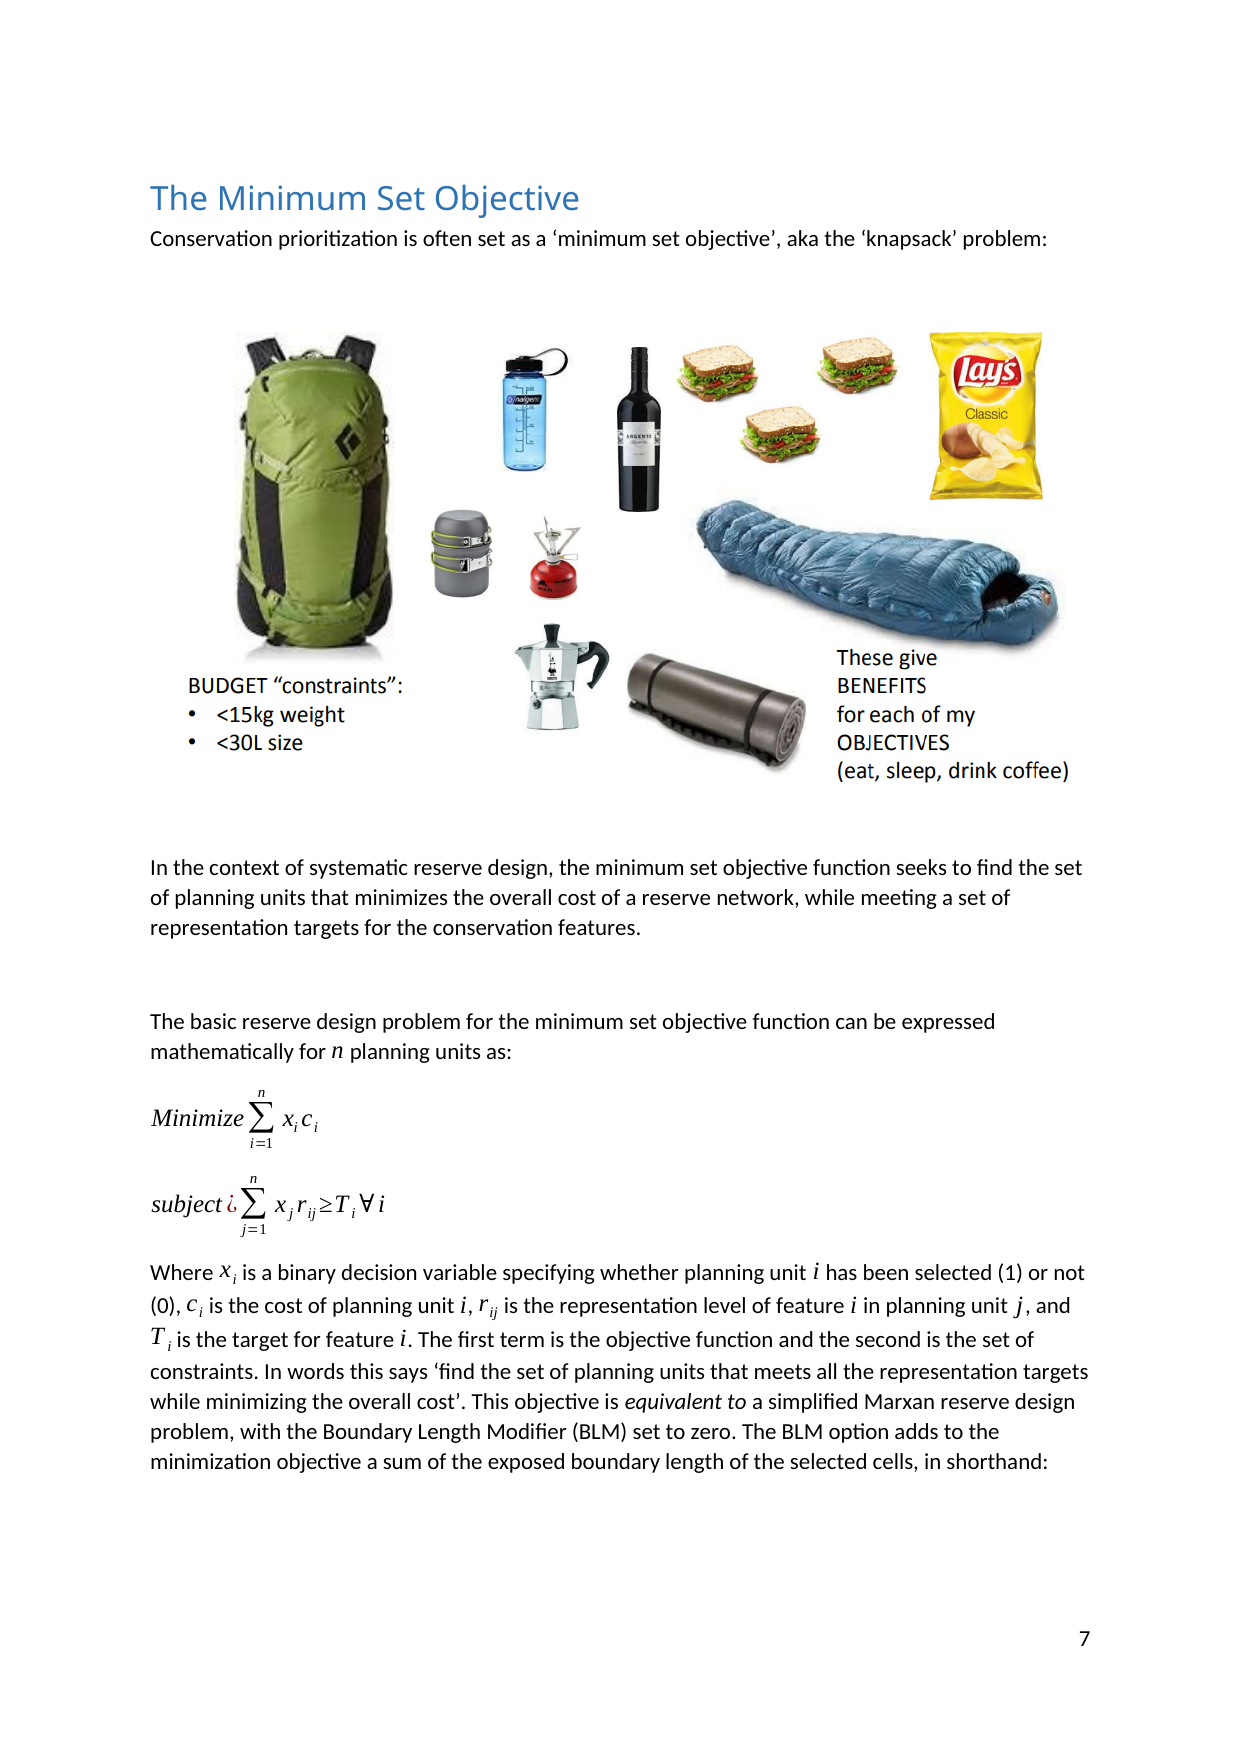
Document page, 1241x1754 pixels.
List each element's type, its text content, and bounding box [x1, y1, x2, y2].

subtitle The Minimum Set Objective [150, 175, 1090, 220]
text The basic reserve design problem for the minimum set objective function can be expressed mathematically for planning units as: [150, 1007, 1090, 1065]
text Conservation prioritization is often set as a ‘minimum set objective’, aka the ‘knapsack’ problem: [150, 224, 1090, 252]
text In the context of systematic reserve design, the minimum set objective function seeks to find the set of planning units that minimizes the overall cost of a reserve network, while meeting a set of representation targets for the conservation features. [150, 853, 1090, 941]
text Where is a binary decision variable specifying whether planning unit has been selected (1) or not (0), is the cost of planning unit , is the representation level of feature in planning unit , and is the target for feature . The first term is the objective function and the second is the set of constraints. In words this says ‘find the set of planning units that meets all the representation targets while minimizing the overall cost’. This objective is equivalent to a simplified Marxan reserve design problem, with the Boundary Length Modifier (BLM) set to zero. The BLM option adds to the minimization objective a sum of the exposed boundary length of the selected cells, in shorthand: [150, 1256, 1090, 1475]
